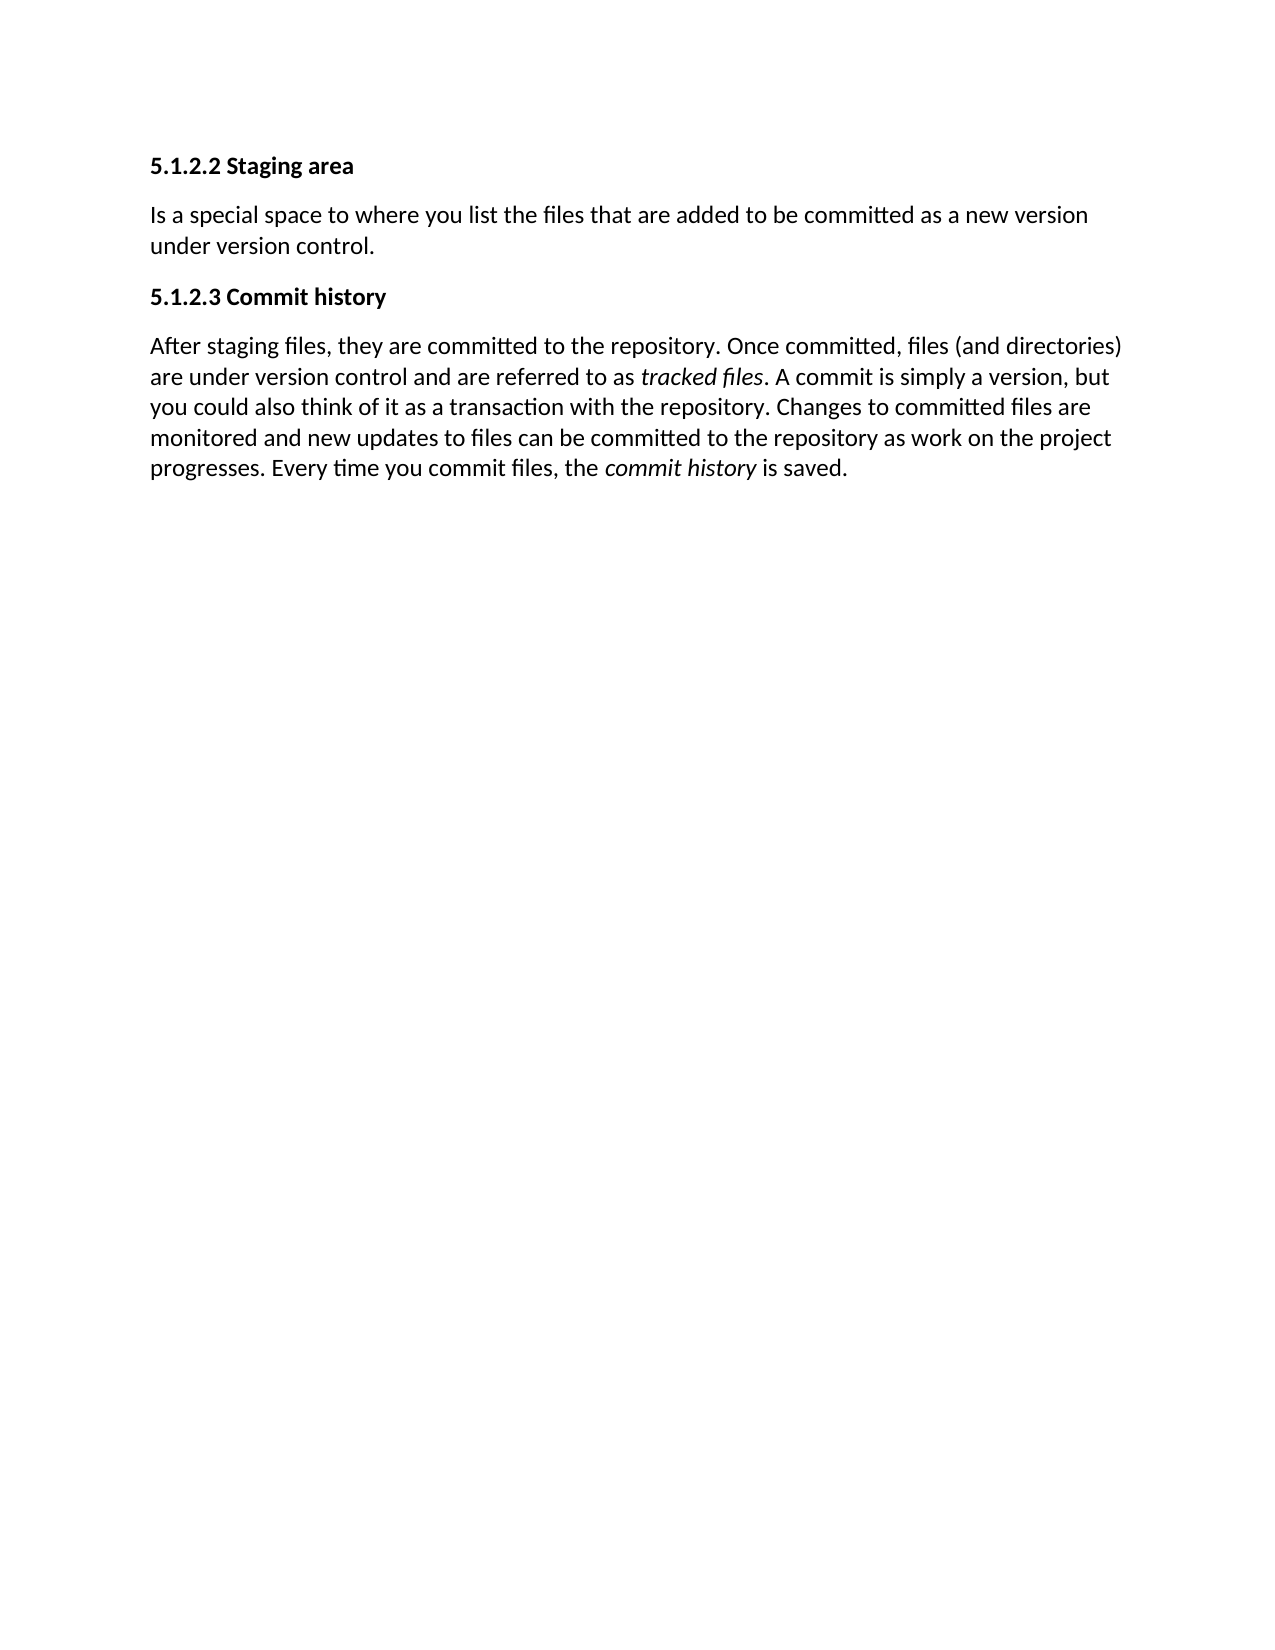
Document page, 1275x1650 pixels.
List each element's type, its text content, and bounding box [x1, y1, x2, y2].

text Is a special space to where you list the files that are added to be committed as a new version under version control. [150, 199, 1125, 260]
subtitle 5.1.2.3 Commit history [150, 281, 1125, 312]
subtitle 5.1.2.2 Staging area [150, 150, 1125, 181]
text After staging files, they are committed to the repository. Once committed, files (and directories) are under version control and are referred to as tracked files. A commit is simply a version, but you could also think of it as a transaction with the repository. Changes to committed files are monitored and new updates to files can be committed to the repository as work on the project progresses. Every time you commit files, the commit history is saved. [150, 330, 1125, 483]
